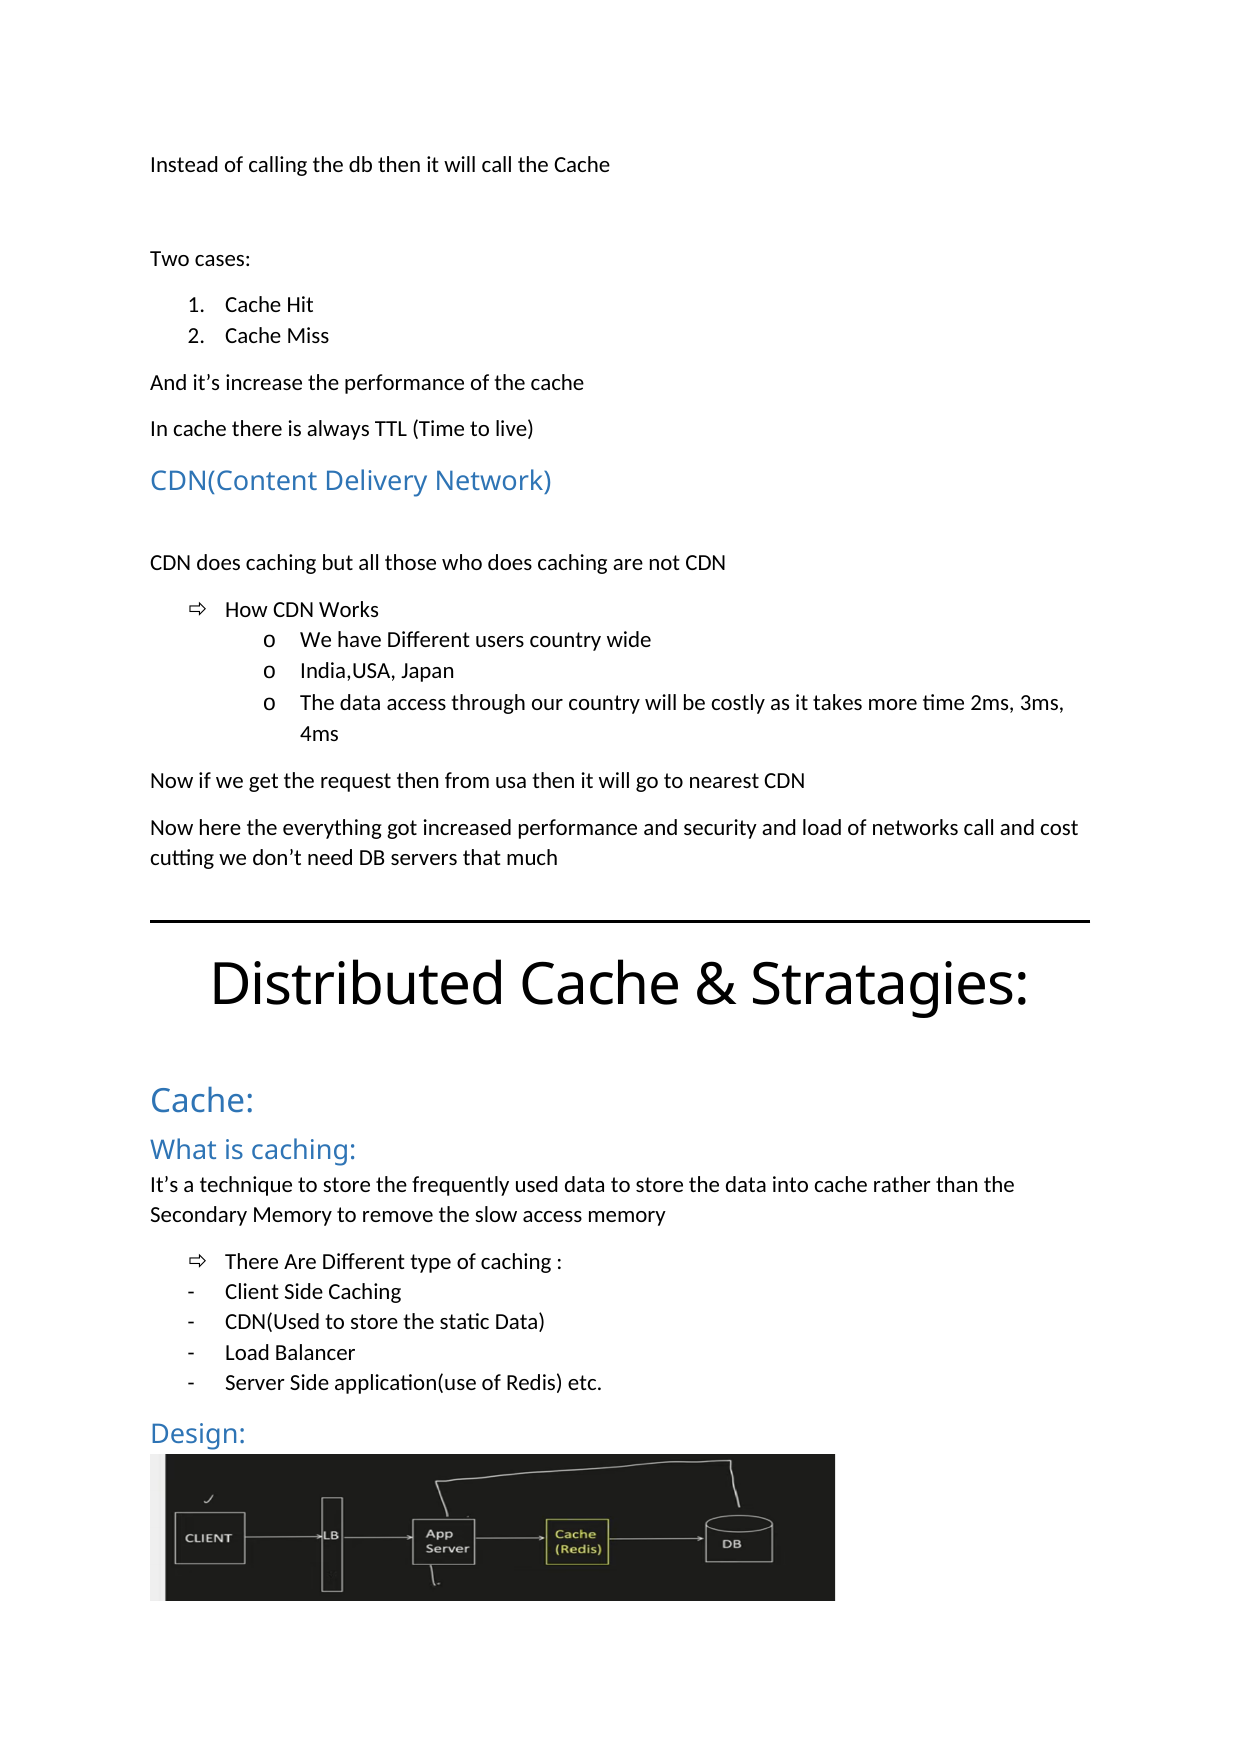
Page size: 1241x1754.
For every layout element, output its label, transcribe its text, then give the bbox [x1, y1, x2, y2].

list Cache Hit [187, 291, 1090, 319]
list Client Side Caching [187, 1277, 1090, 1305]
subtitle What is caching: [150, 1130, 1090, 1167]
text And it’s increase the performance of the cache [150, 368, 1090, 396]
text Two cases: [150, 244, 1090, 272]
text Instead of calling the db then it will call the Cache [150, 150, 1090, 178]
subtitle Design: [150, 1415, 1090, 1452]
text Now if we get the request then from usa then it will go to nearest CDN [150, 766, 1090, 794]
list There Are Different type of caching : [187, 1247, 1090, 1275]
text In cache there is always TTL (Time to live) [150, 414, 1090, 443]
list How CDN Works [187, 595, 1090, 623]
subtitle Cache: [150, 1077, 1090, 1122]
text It’s a technique to store the frequently used data to store the data into cache rather than the Secondary Memory to remove the slow access memory [150, 1170, 1090, 1228]
subtitle CDN(Content Delivery Network) [150, 461, 1090, 498]
list Cache Miss [187, 321, 1090, 349]
list We have Different users country wide [262, 625, 1090, 654]
title Distributed Cache & Stratagies: [150, 942, 1090, 1022]
list Server Side application(use of Redis) etc. [187, 1368, 1090, 1396]
text CDN does caching but all those who does caching are not CDN [150, 548, 1090, 576]
text Now here the everything got increased performance and security and load of networks call and cost cutting we don’t need DB servers that much [150, 813, 1090, 871]
picture [150, 1454, 836, 1601]
list India,USA, Japan [262, 657, 1090, 686]
list CDN(Used to store the static Data) [187, 1307, 1090, 1336]
list Load Balancer [187, 1338, 1090, 1366]
list The data access through our country will be costly as it takes more time 2ms, 3ms, 4ms [262, 688, 1090, 747]
